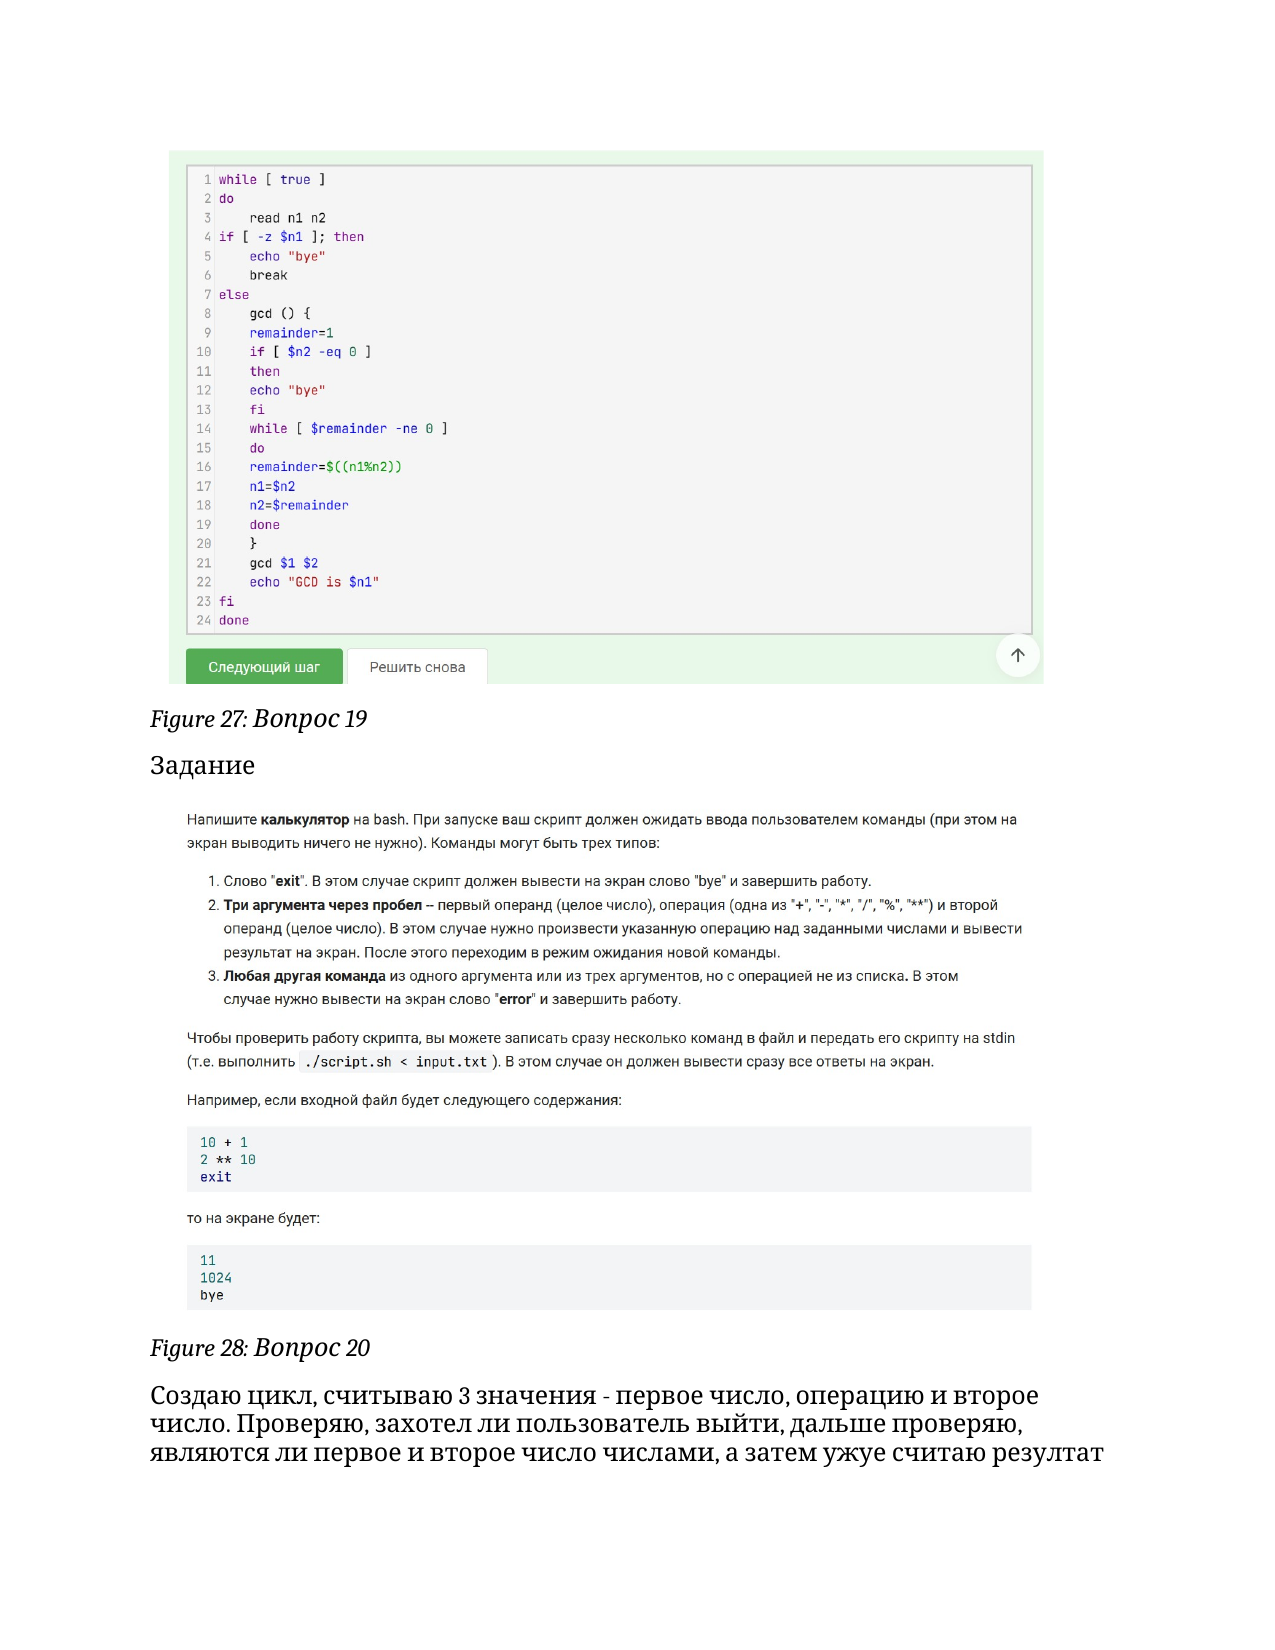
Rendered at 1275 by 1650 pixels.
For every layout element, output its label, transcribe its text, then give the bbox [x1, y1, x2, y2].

text Создаю цикл, считываю 3 значения - первое число, операцию и второе число. Проверяю, захотел ли пользователь выйти, дальше проверяю, являются ли первое и второе число числами, а затем ужуе считаю резултат [150, 1382, 1125, 1468]
picture [168, 150, 1044, 684]
picture [168, 799, 1044, 1314]
text Задание [150, 752, 1125, 781]
text Figure 27: Вопрос 19 [150, 704, 1125, 733]
text Figure 28: Вопрос 20 [150, 1334, 1125, 1363]
